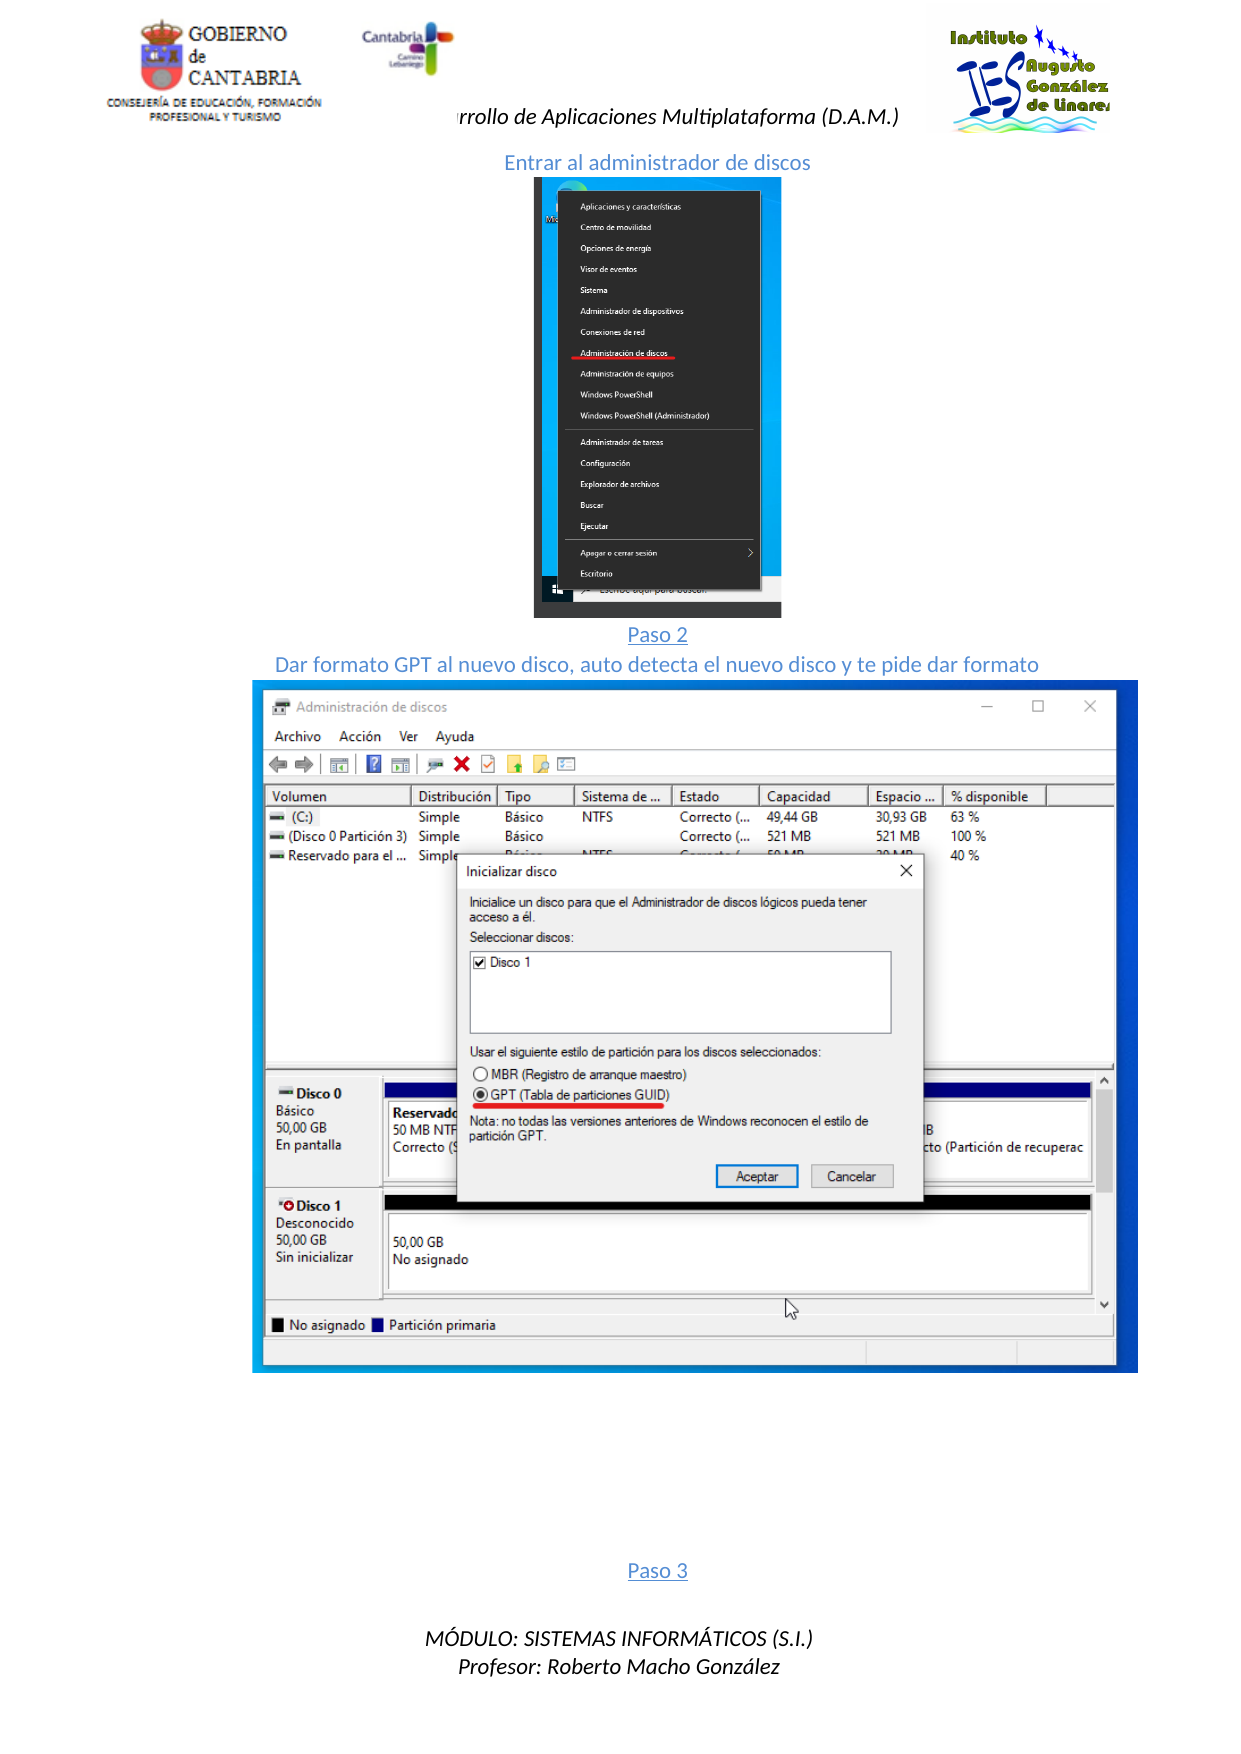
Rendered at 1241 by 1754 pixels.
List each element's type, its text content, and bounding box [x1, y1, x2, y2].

picture [925, 3, 1110, 132]
list Dar formato GPT al nuevo disco, auto detecta el nuevo disco y te pide dar formato [252, 650, 1063, 678]
list Paso 2 [252, 620, 1063, 648]
picture [98, 16, 458, 126]
list Entrar al administrador de discos [252, 148, 1063, 176]
picture [263, 680, 1138, 1373]
list Paso 3 [252, 1556, 1063, 1584]
picture [533, 177, 782, 618]
